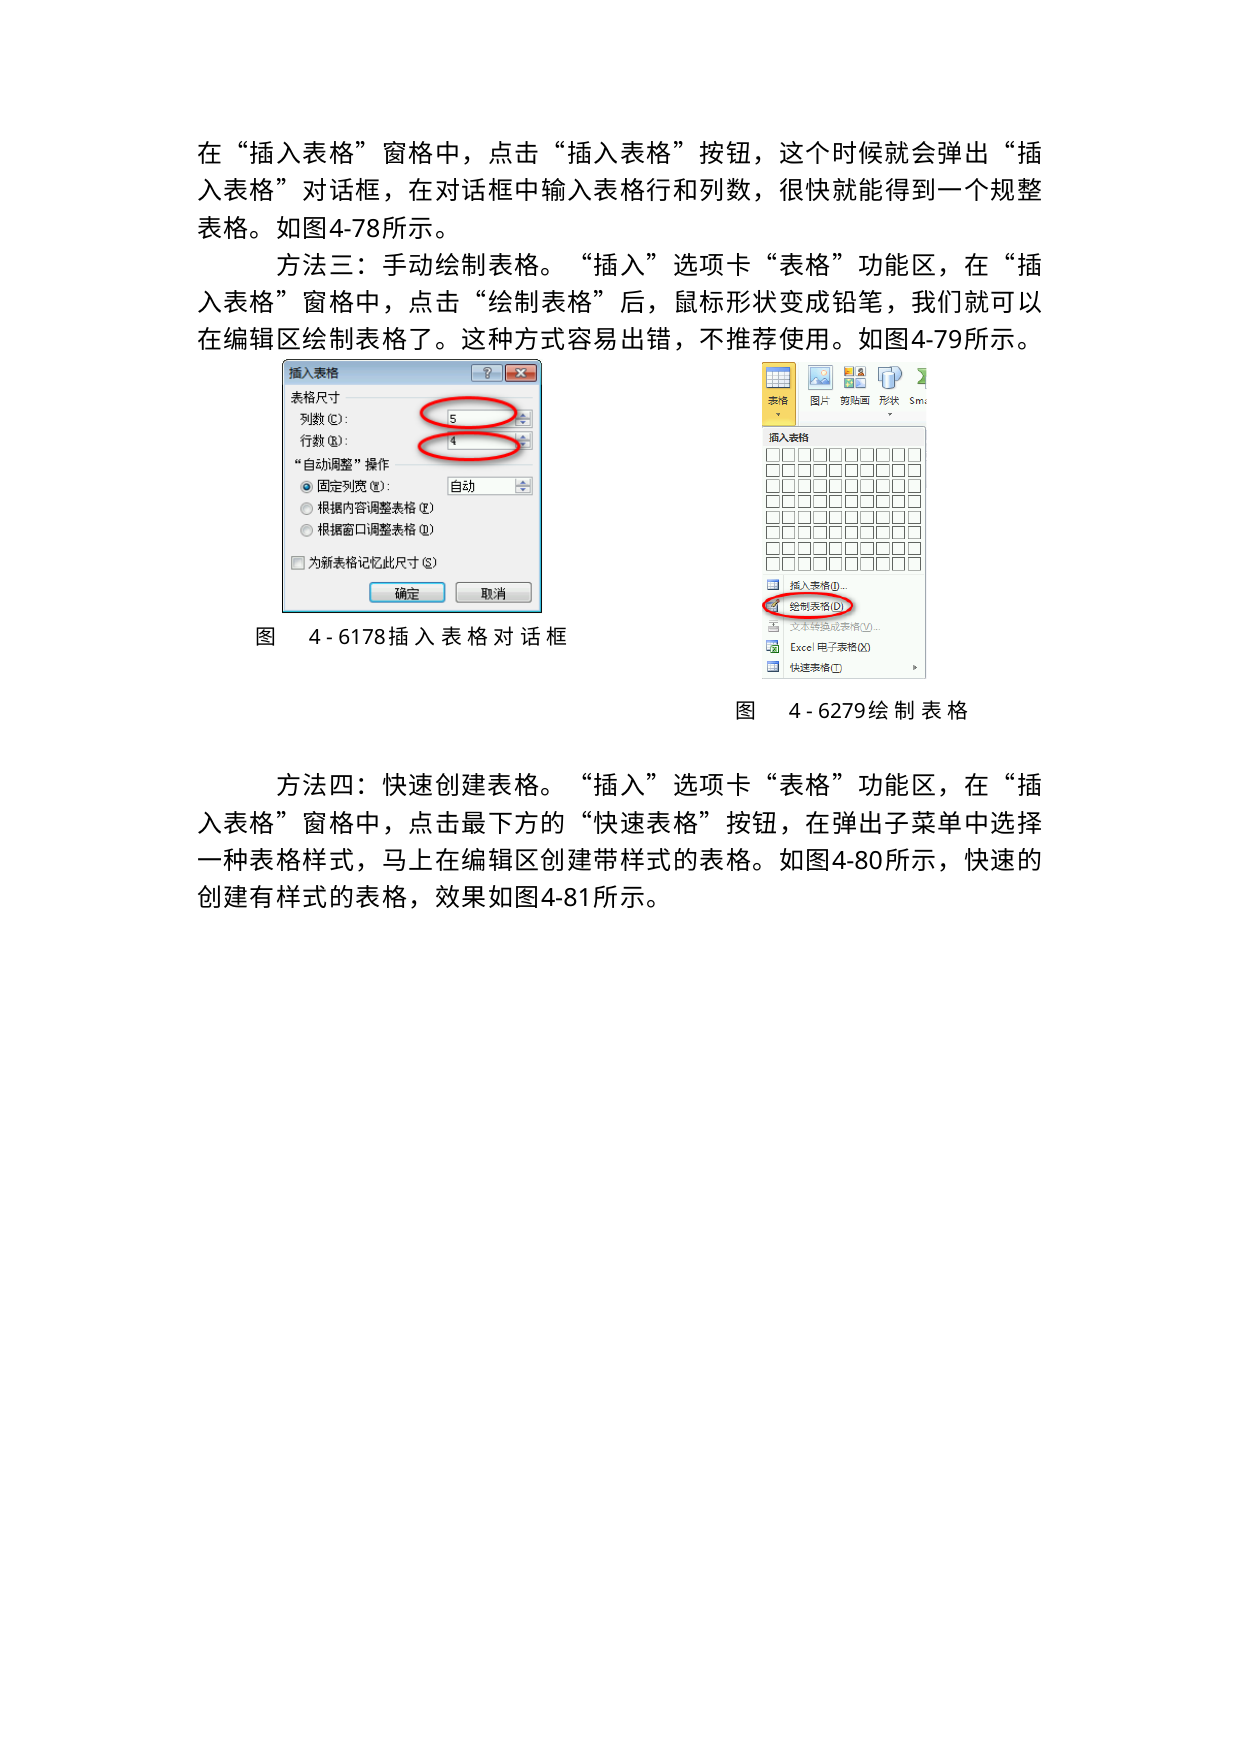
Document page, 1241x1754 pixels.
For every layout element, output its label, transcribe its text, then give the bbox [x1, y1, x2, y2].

picture [762, 362, 927, 679]
text 方法四：快速创建表格。“插入”选项卡“表格”功能区，在“插入表格”窗格中，点击最下方的“快速表格”按钮，在弹出子菜单中选择一种表格样式，马上在编辑区创建带样式的表格。如图4-80所示，快速的创建有样式的表格，效果如图4-81所示。 [197, 765, 1043, 914]
table_header 图 4 - 插入表格对话框 [197, 356, 632, 728]
text 方法三：手动绘制表格。“插入”选项卡“表格”功能区，在“插入表格”窗格中，点击“绘制表格”后，鼠标形状变成铅笔，我们就可以在编辑区绘制表格了。这种方式容易出错，不推荐使用。如图4-79所示。 [197, 245, 1043, 356]
table_header 图 4 - 绘制表格 [632, 356, 1063, 728]
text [197, 133, 1043, 245]
picture [282, 359, 543, 614]
